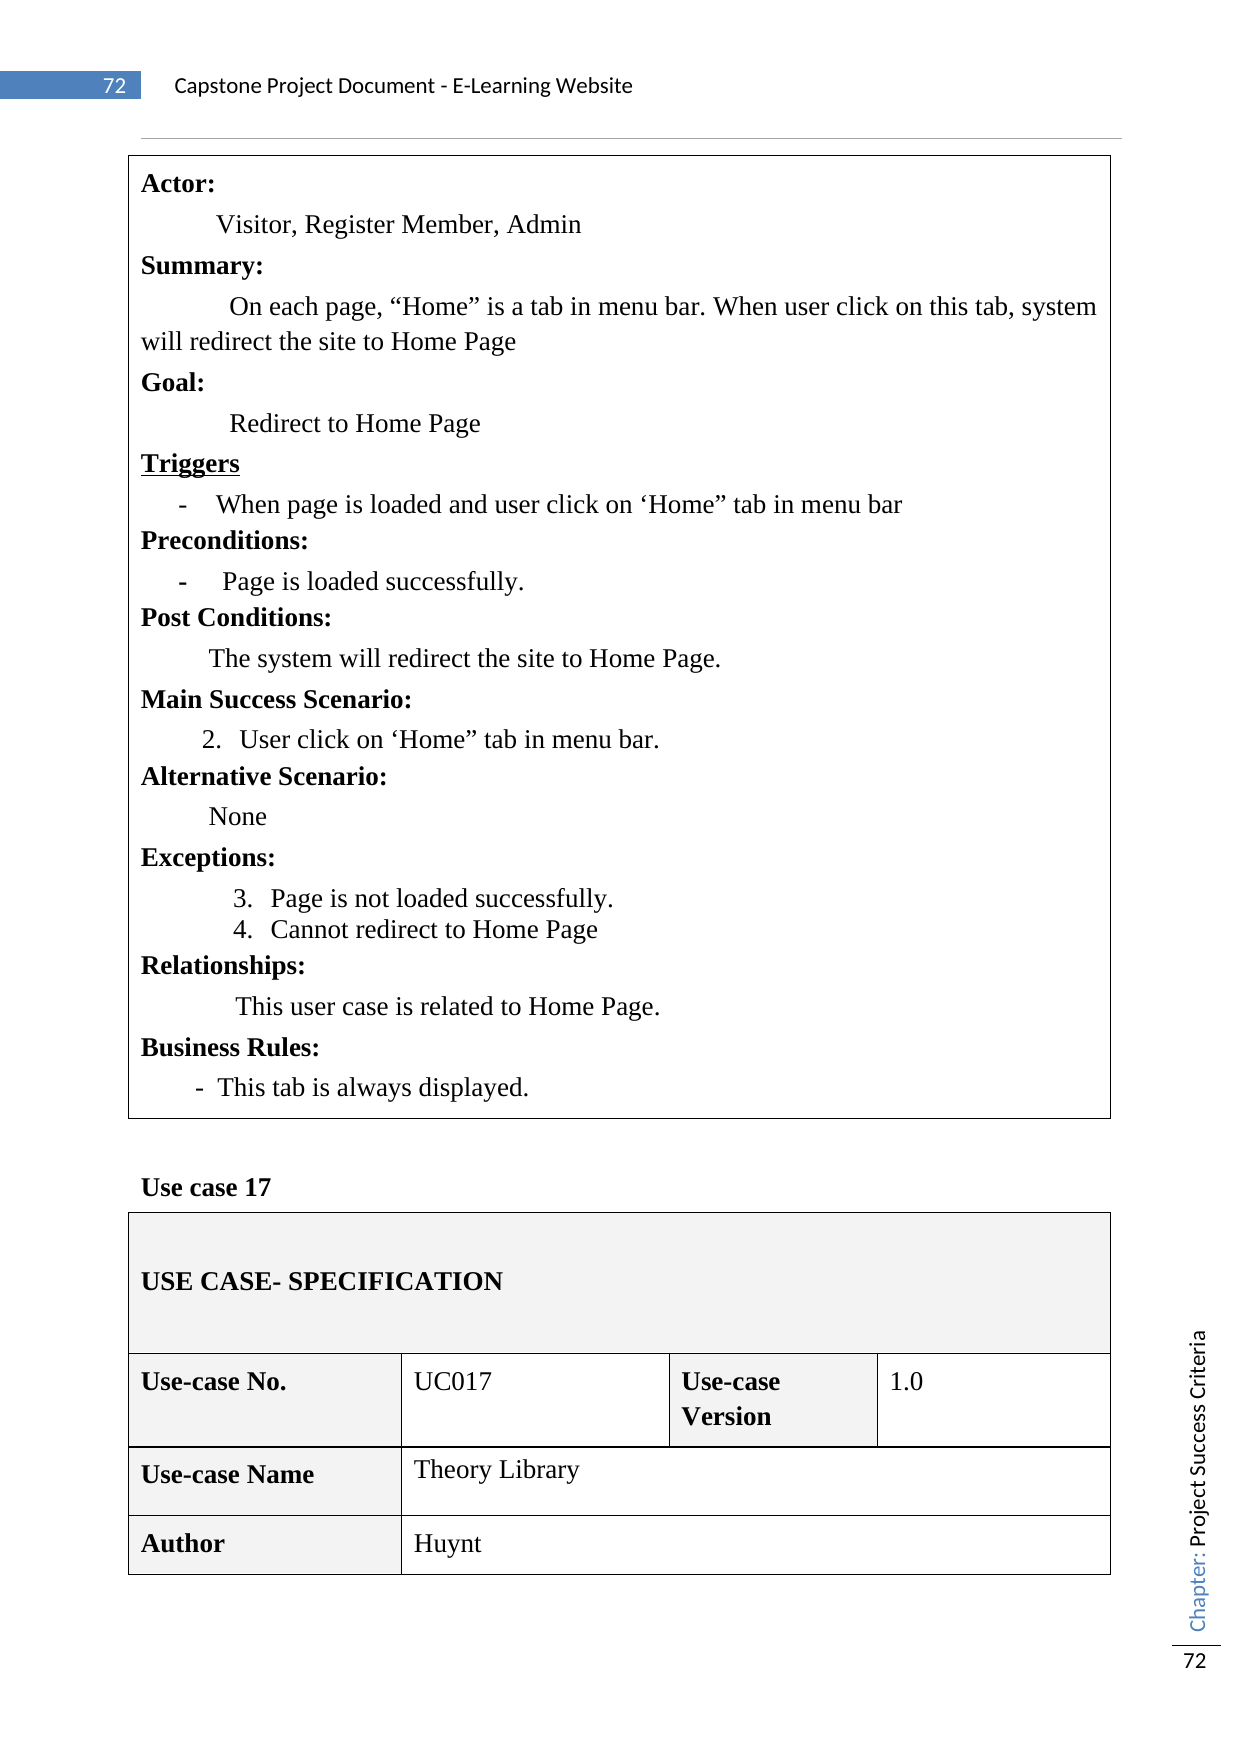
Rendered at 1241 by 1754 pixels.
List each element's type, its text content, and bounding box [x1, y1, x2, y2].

table_cell Use-case Version [670, 1354, 877, 1446]
table_cell Use-case Name [129, 1448, 401, 1515]
table_cell Huynt [402, 1516, 1110, 1573]
table_cell Author [129, 1516, 401, 1573]
table_cell 1.0 [878, 1354, 1110, 1446]
table_cell Use-case No. [129, 1354, 401, 1446]
table_cell Actor: Visitor, Register Member, Admin Summary: On each page, “Home” is a tab in menu bar. When user click on this tab, system will redirect the site to Home Page Goal: Redirect to Home Page Triggers When page is loaded and user click on ‘Home” tab in menu bar Preconditions: Page is loaded successfully. Post Conditions: The system will redirect the site to Home Page. Main Success Scenario: User click on ‘Home” tab in menu bar. Alternative Scenario: None Exceptions: Page is not loaded successfully. Cannot redirect to Home Page Relationships: This user case is related to Home Page. Business Rules: - This tab is always displayed. [129, 156, 1110, 1117]
table_cell Theory Library [402, 1448, 1110, 1515]
text Use case 17 [141, 1171, 1122, 1203]
table_header USE CASE- SPECIFICATION [129, 1213, 1110, 1352]
table_cell UC017 [402, 1354, 669, 1446]
